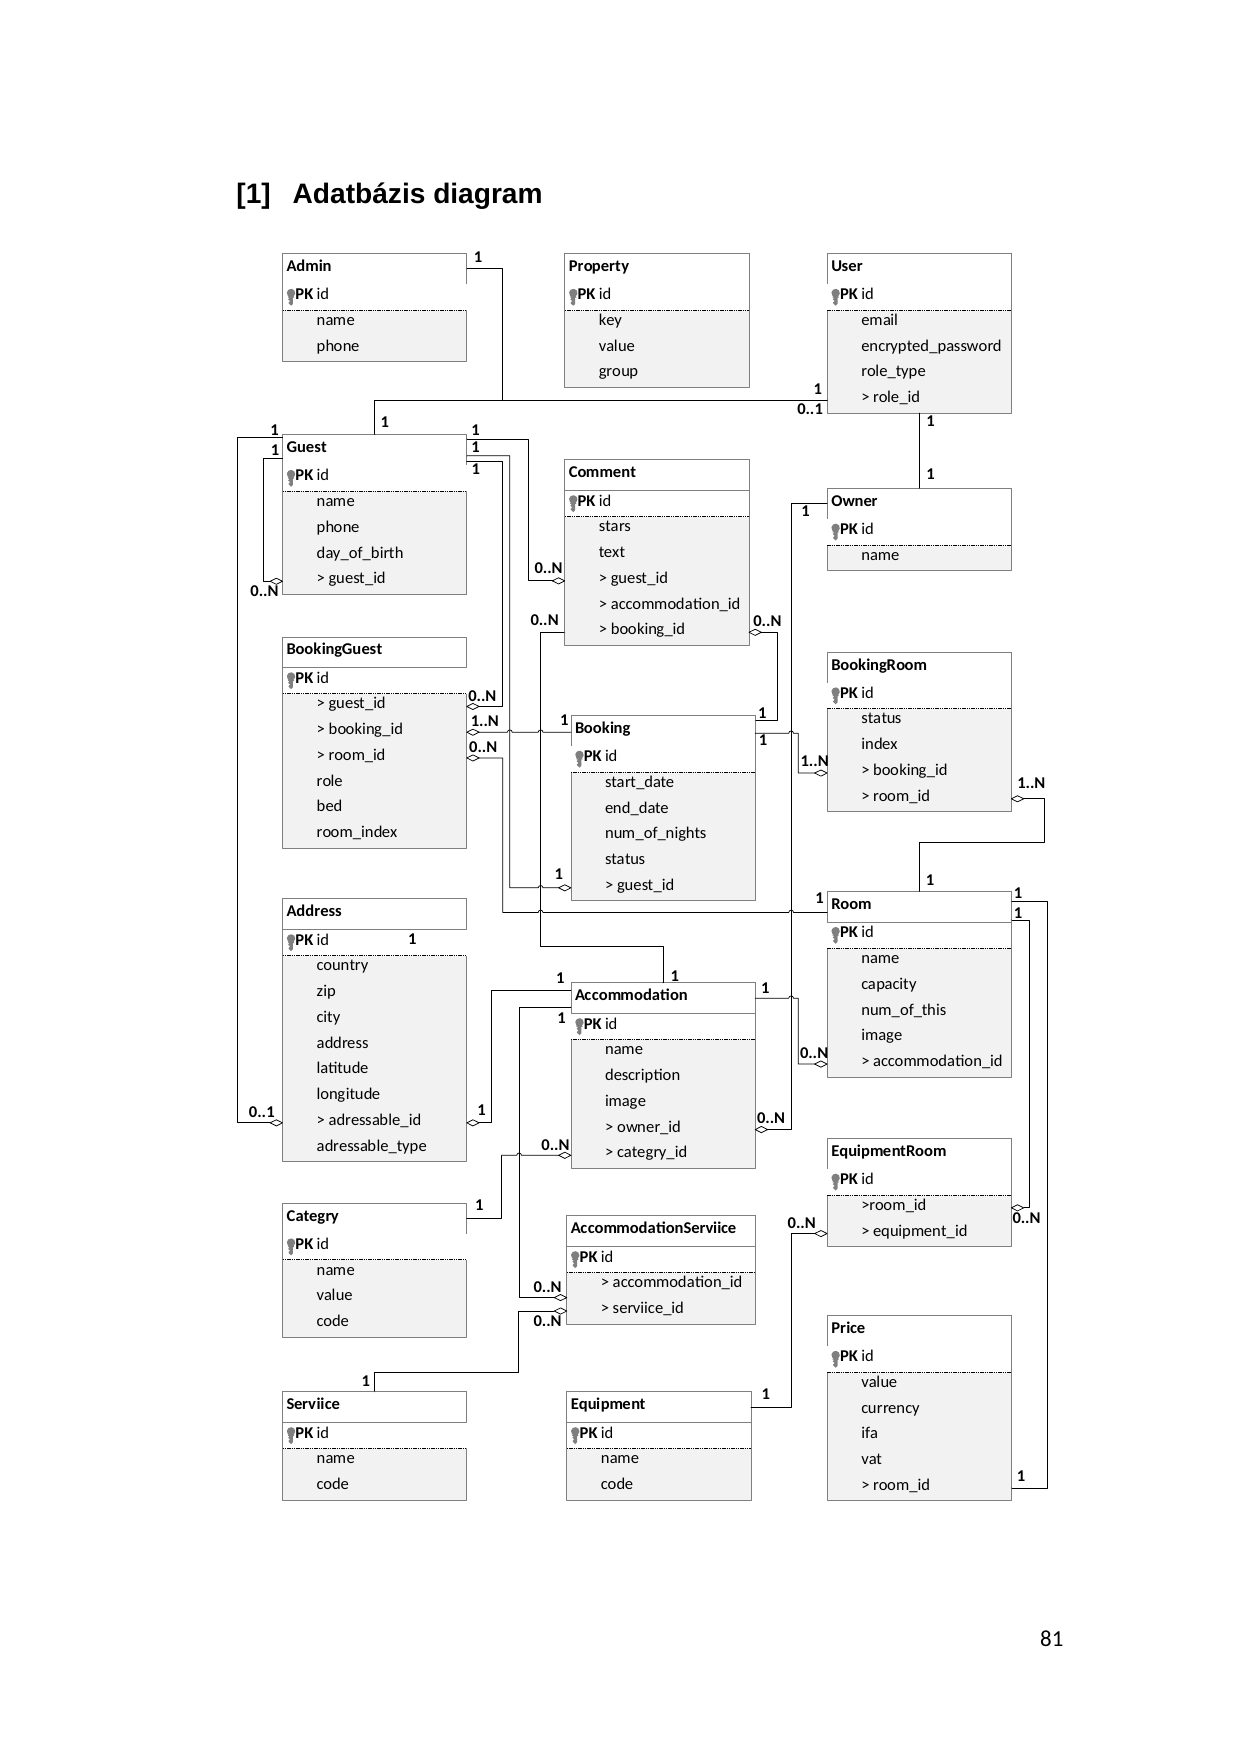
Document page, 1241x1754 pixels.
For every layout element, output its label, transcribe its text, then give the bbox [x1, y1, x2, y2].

list Adatbázis diagram [236, 177, 1063, 209]
